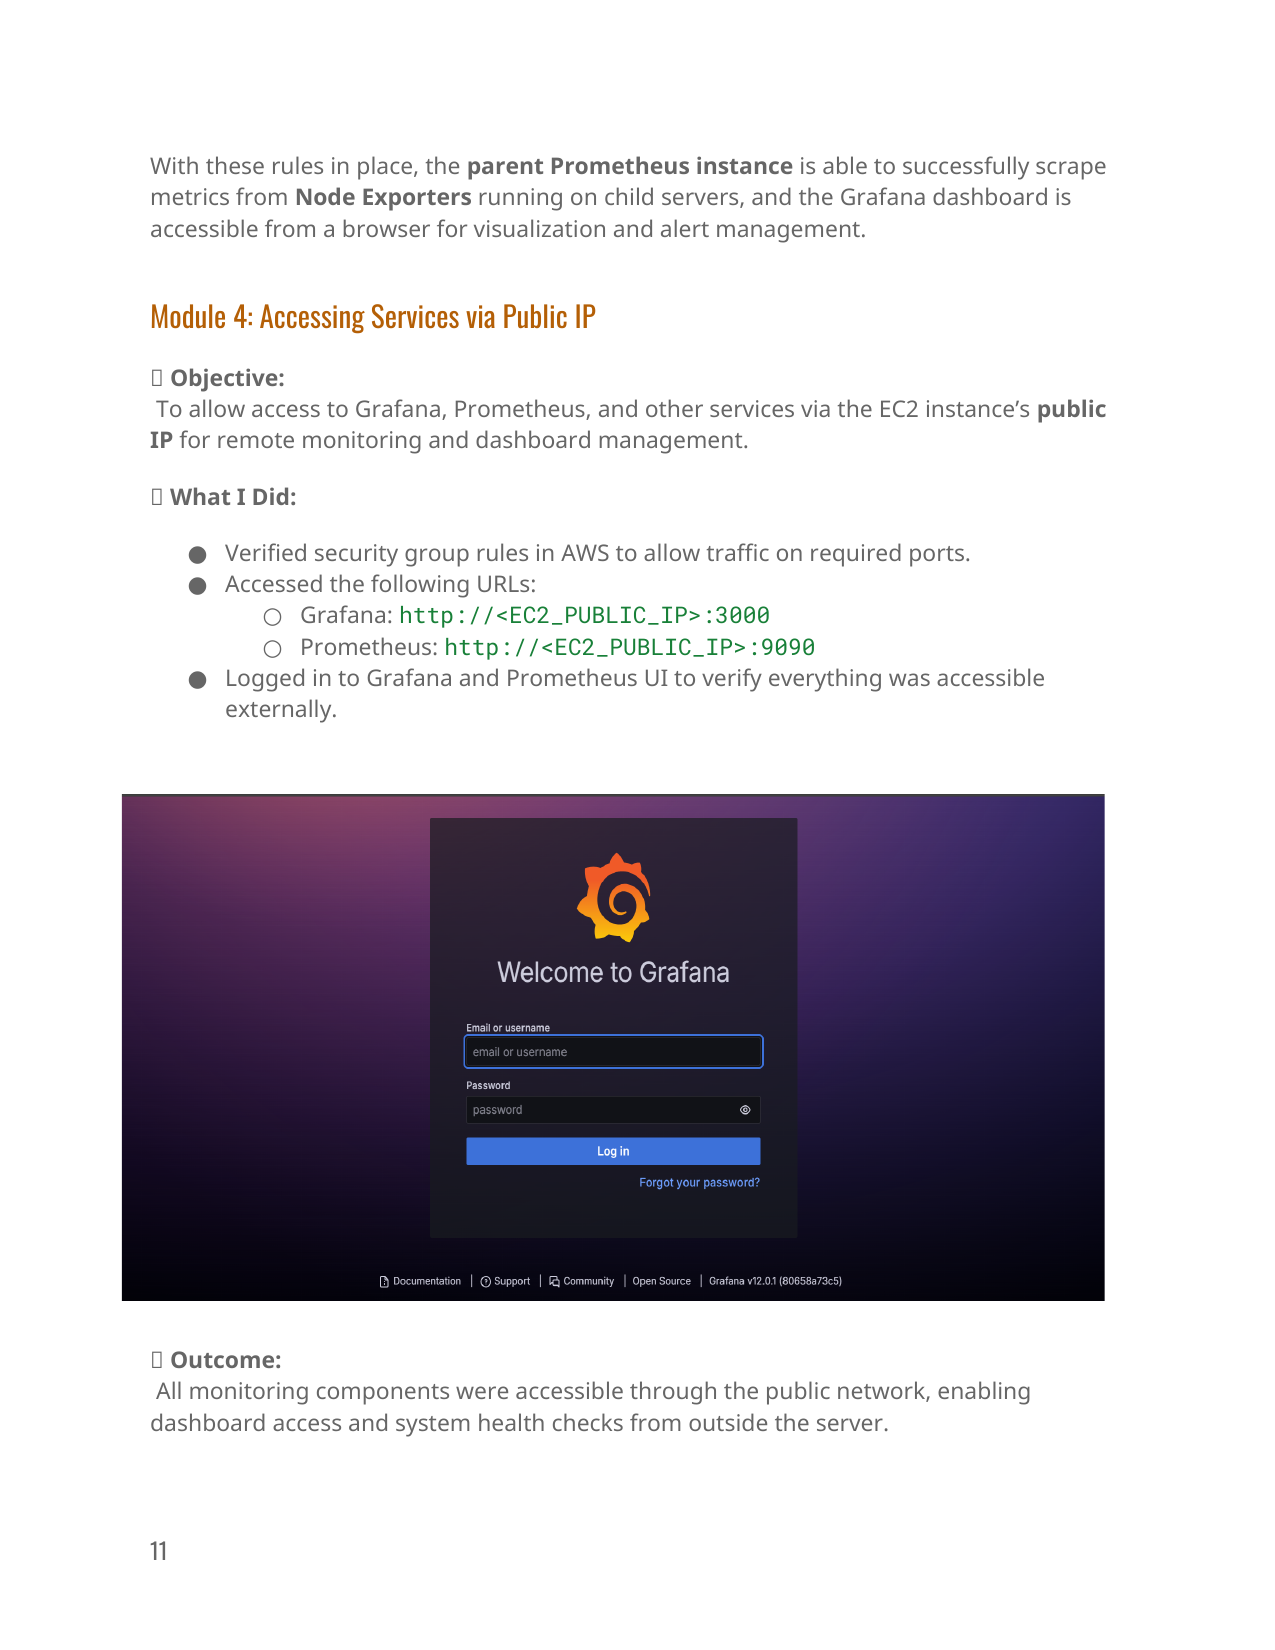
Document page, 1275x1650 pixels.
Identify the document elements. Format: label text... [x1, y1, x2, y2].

list Prometheus: http://<EC2_PUBLIC_IP>:9090 [262, 631, 1125, 662]
subtitle Module 4: Accessing Services via Public IP [150, 294, 1125, 337]
list Verified security group rules in AWS to allow traffic on required ports. [187, 537, 1125, 568]
list Accessed the following URLs: [187, 568, 1125, 599]
text 🔹 What I Did: [150, 481, 1125, 512]
text 🔹 Objective: To allow access to Grafana, Prometheus, and other services via the EC2 instance’s public IP for remote monitoring and dashboard management. [150, 362, 1125, 456]
list Grafana: http://<EC2_PUBLIC_IP>:3000 [262, 599, 1125, 631]
text With these rules in place, the parent Prometheus instance is able to successfully scrape metrics from Node Exporters running on child servers, and the Grafana dashboard is accessible from a browser for visualization and alert management. [150, 150, 1125, 244]
picture [121, 794, 1105, 1301]
list Logged in to Grafana and Prometheus UI to verify everything was accessible externally. [187, 662, 1125, 756]
